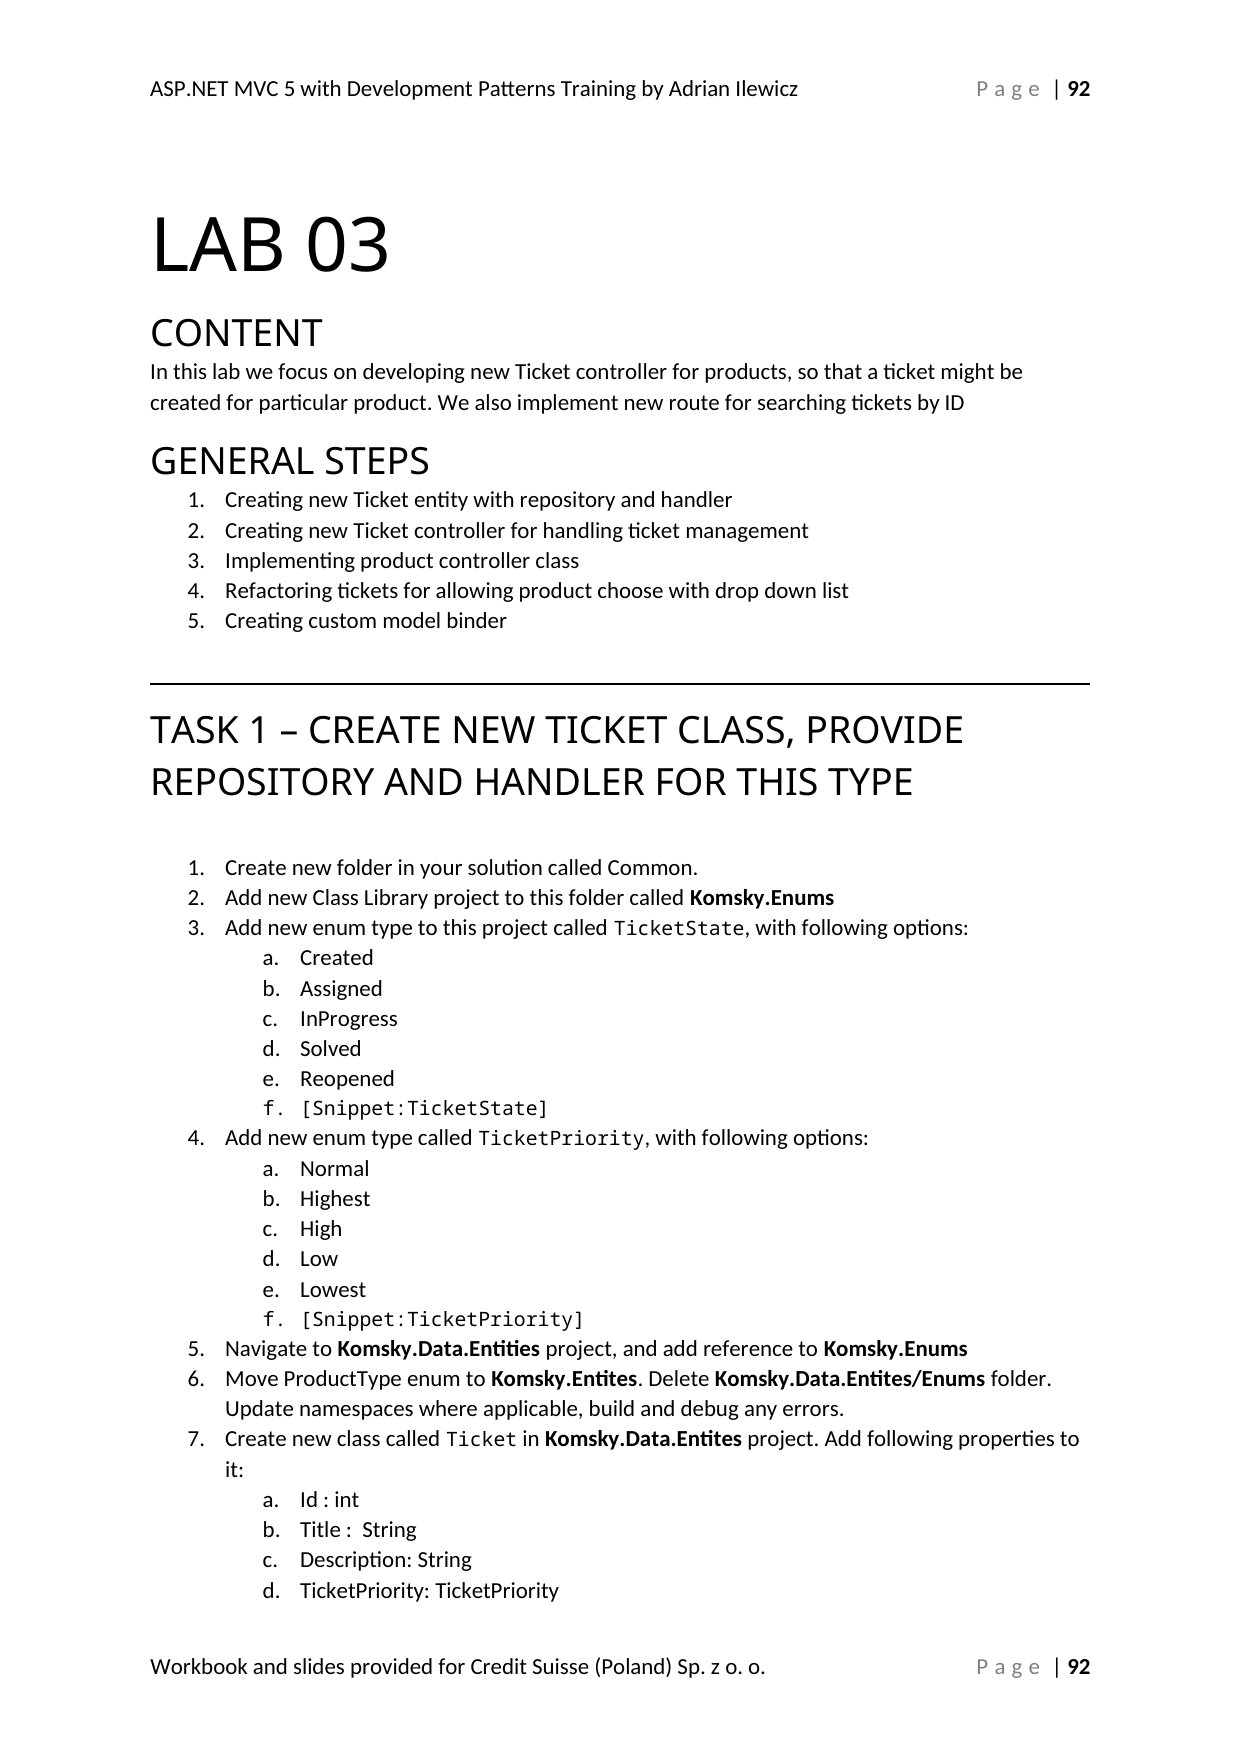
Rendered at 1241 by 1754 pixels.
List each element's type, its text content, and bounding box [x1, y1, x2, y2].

list Creating custom model binder [187, 606, 1090, 634]
list Solved [262, 1034, 1090, 1062]
list Create new folder in your solution called Common. [187, 853, 1090, 881]
list Normal [262, 1154, 1090, 1182]
list Reopened [262, 1064, 1090, 1092]
list Navigate to Komsky.Data.Entities project, and add reference to Komsky.Enums [187, 1334, 1090, 1362]
list Add new enum type called TicketPriority, with following options: [187, 1123, 1090, 1152]
subtitle Task 1 – Create new Ticket class, provide repository and handler for this type [150, 704, 1090, 806]
list InProgress [262, 1004, 1090, 1032]
list Move ProductType enum to Komsky.Entites. Delete Komsky.Data.Entites/Enums folder. Update namespaces where applicable, build and debug any errors. [187, 1364, 1090, 1422]
list Creating new Ticket controller for handling ticket management [187, 516, 1090, 544]
list Refactoring tickets for allowing product choose with drop down list [187, 576, 1090, 604]
list Creating new Ticket entity with repository and handler [187, 486, 1090, 513]
list [Snippet:TicketPriority] [262, 1305, 1090, 1332]
subtitle Content [150, 306, 1090, 357]
list [Snippet:TicketState] [262, 1094, 1090, 1121]
text In this lab we focus on developing new Ticket controller for products, so that a ticket might be created for particular product. We also implement new route for searching tickets by ID [150, 357, 1090, 416]
list Add new enum type to this project called TicketState, with following options: [187, 913, 1090, 941]
list Lowest [262, 1275, 1090, 1303]
subtitle Lab 03 [150, 192, 1090, 294]
list Add new Class Library project to this folder called Komsky.Enums [187, 883, 1090, 911]
list TicketPriority: TicketPriority [262, 1576, 1090, 1604]
list Implementing product controller class [187, 546, 1090, 574]
list Assigned [262, 974, 1090, 1002]
list Low [262, 1244, 1090, 1272]
list Created [262, 943, 1090, 971]
list Description: String [262, 1546, 1090, 1573]
list High [262, 1214, 1090, 1242]
list Id : int [262, 1485, 1090, 1513]
list Highest [262, 1184, 1090, 1212]
list Title : String [262, 1515, 1090, 1543]
list Create new class called Ticket in Komsky.Data.Entites project. Add following properties to it: [187, 1424, 1090, 1483]
subtitle General steps [150, 434, 1090, 486]
